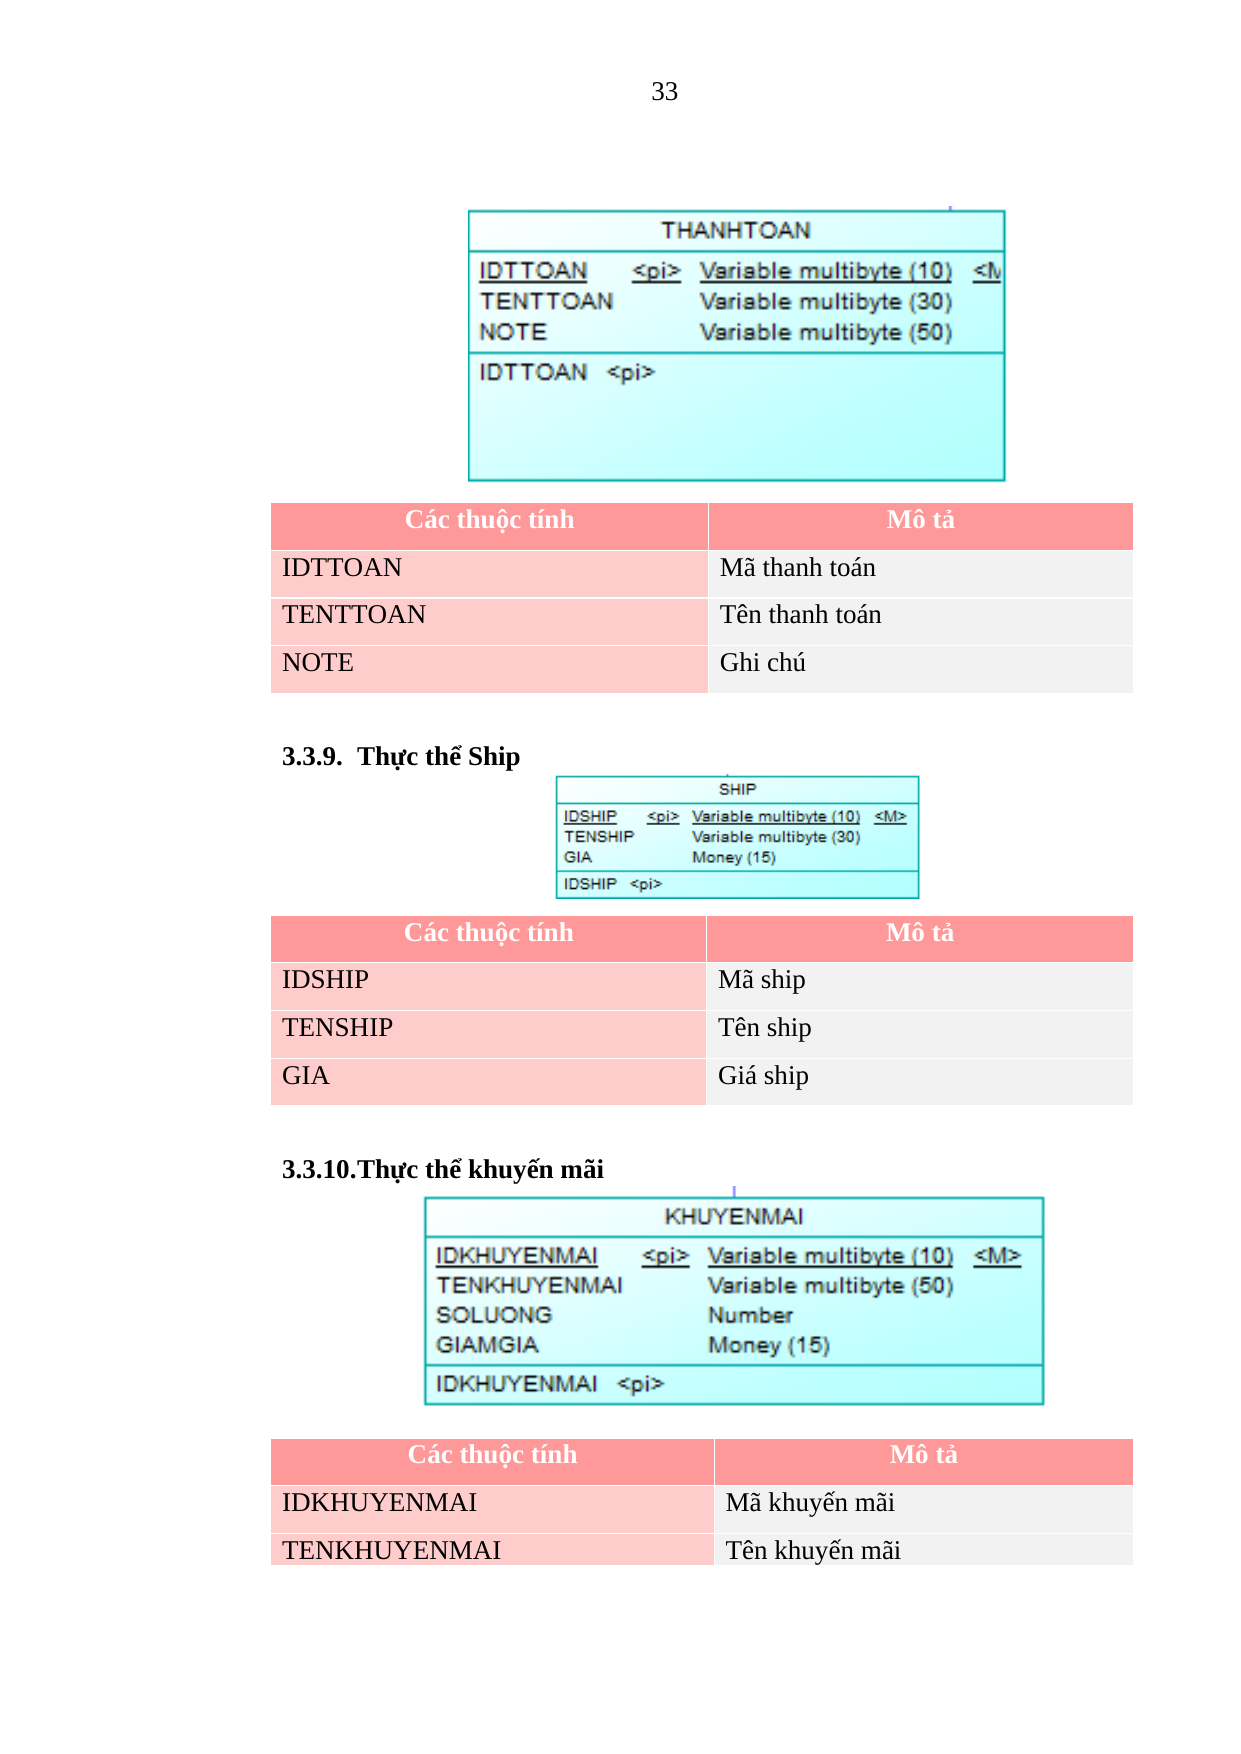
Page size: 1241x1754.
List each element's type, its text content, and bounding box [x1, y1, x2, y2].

table_cell IDKHUYENMAI [271, 1486, 714, 1533]
table_cell IDTTOAN [271, 551, 708, 597]
table_header Các thuộc tính [271, 1439, 714, 1485]
table_cell GIA [271, 1059, 706, 1105]
picture [418, 1186, 1061, 1422]
table_header Các thuộc tính [271, 503, 708, 550]
table_cell Mã khuyến mãi [715, 1486, 1133, 1533]
table_header Các thuộc tính [271, 916, 706, 962]
table_cell Mã ship [707, 963, 1133, 1010]
table_cell NOTE [271, 646, 708, 693]
table_cell Mã thanh toán [709, 551, 1133, 597]
table_cell Tên thanh toán [709, 599, 1133, 645]
table_cell Ghi chú [709, 646, 1133, 693]
table_cell TENSHIP [271, 1011, 706, 1058]
list Thực thể khuyến mãi [282, 1153, 1122, 1184]
table_cell Giá ship [707, 1059, 1133, 1105]
table_header Mô tả [707, 916, 1133, 962]
table_header Mô tả [709, 503, 1133, 550]
table_cell Tên khuyến mãi [715, 1534, 1133, 1565]
table_header Mô tả [715, 1439, 1133, 1485]
table_cell TENKHUYENMAI [271, 1534, 714, 1565]
list Thực thể Ship [282, 741, 1122, 772]
table_cell TENTTOAN [271, 599, 708, 645]
picture [553, 774, 926, 899]
picture [468, 206, 1011, 487]
table_cell Tên ship [707, 1011, 1133, 1058]
table_cell IDSHIP [271, 963, 706, 1010]
